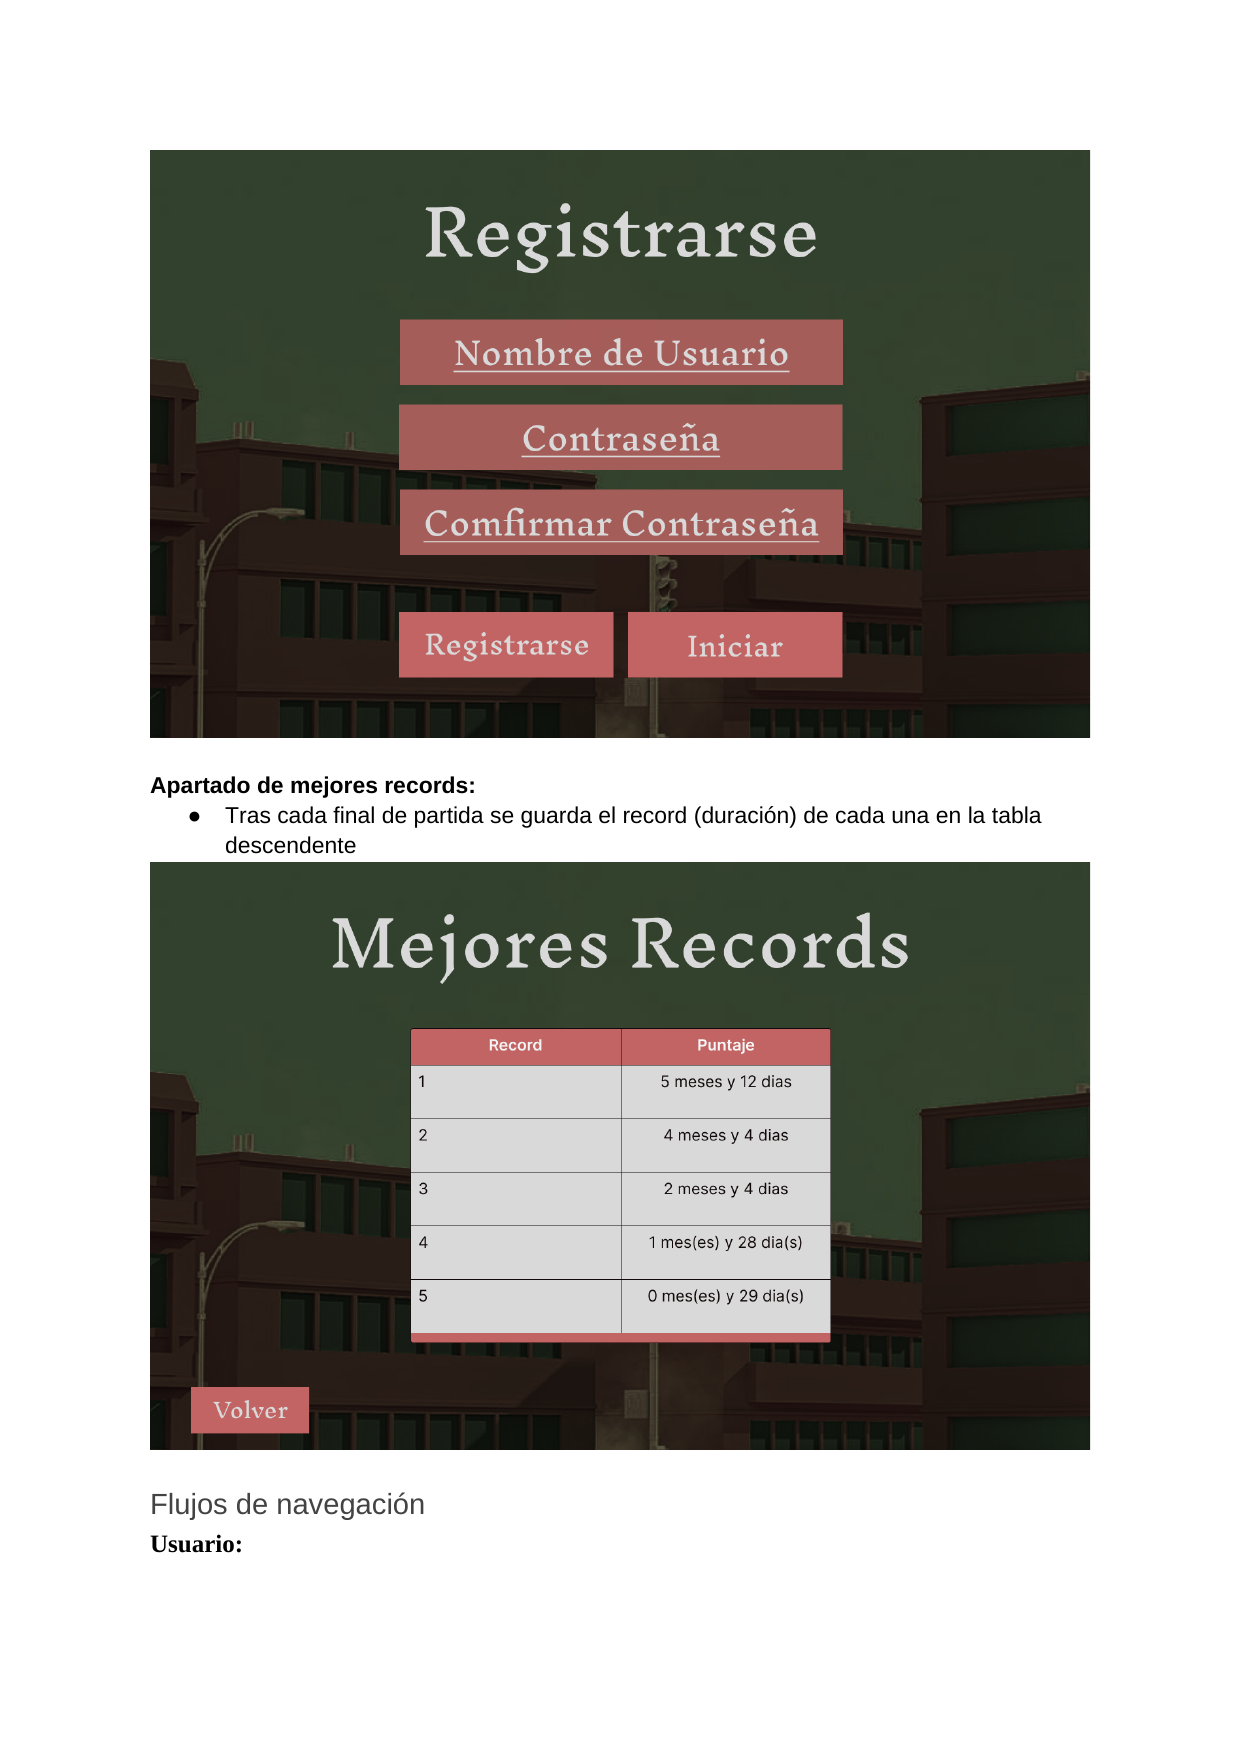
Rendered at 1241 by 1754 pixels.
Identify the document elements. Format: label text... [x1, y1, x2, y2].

text Apartado de mejores records: [150, 772, 1090, 798]
text Usuario: [150, 1529, 1090, 1557]
picture [150, 862, 1091, 1450]
picture [150, 150, 1091, 738]
list Tras cada final de partida se guarda el record (duración) de cada una en la tabla descendente [187, 802, 1090, 858]
subtitle Flujos de navegación [150, 1487, 1090, 1520]
